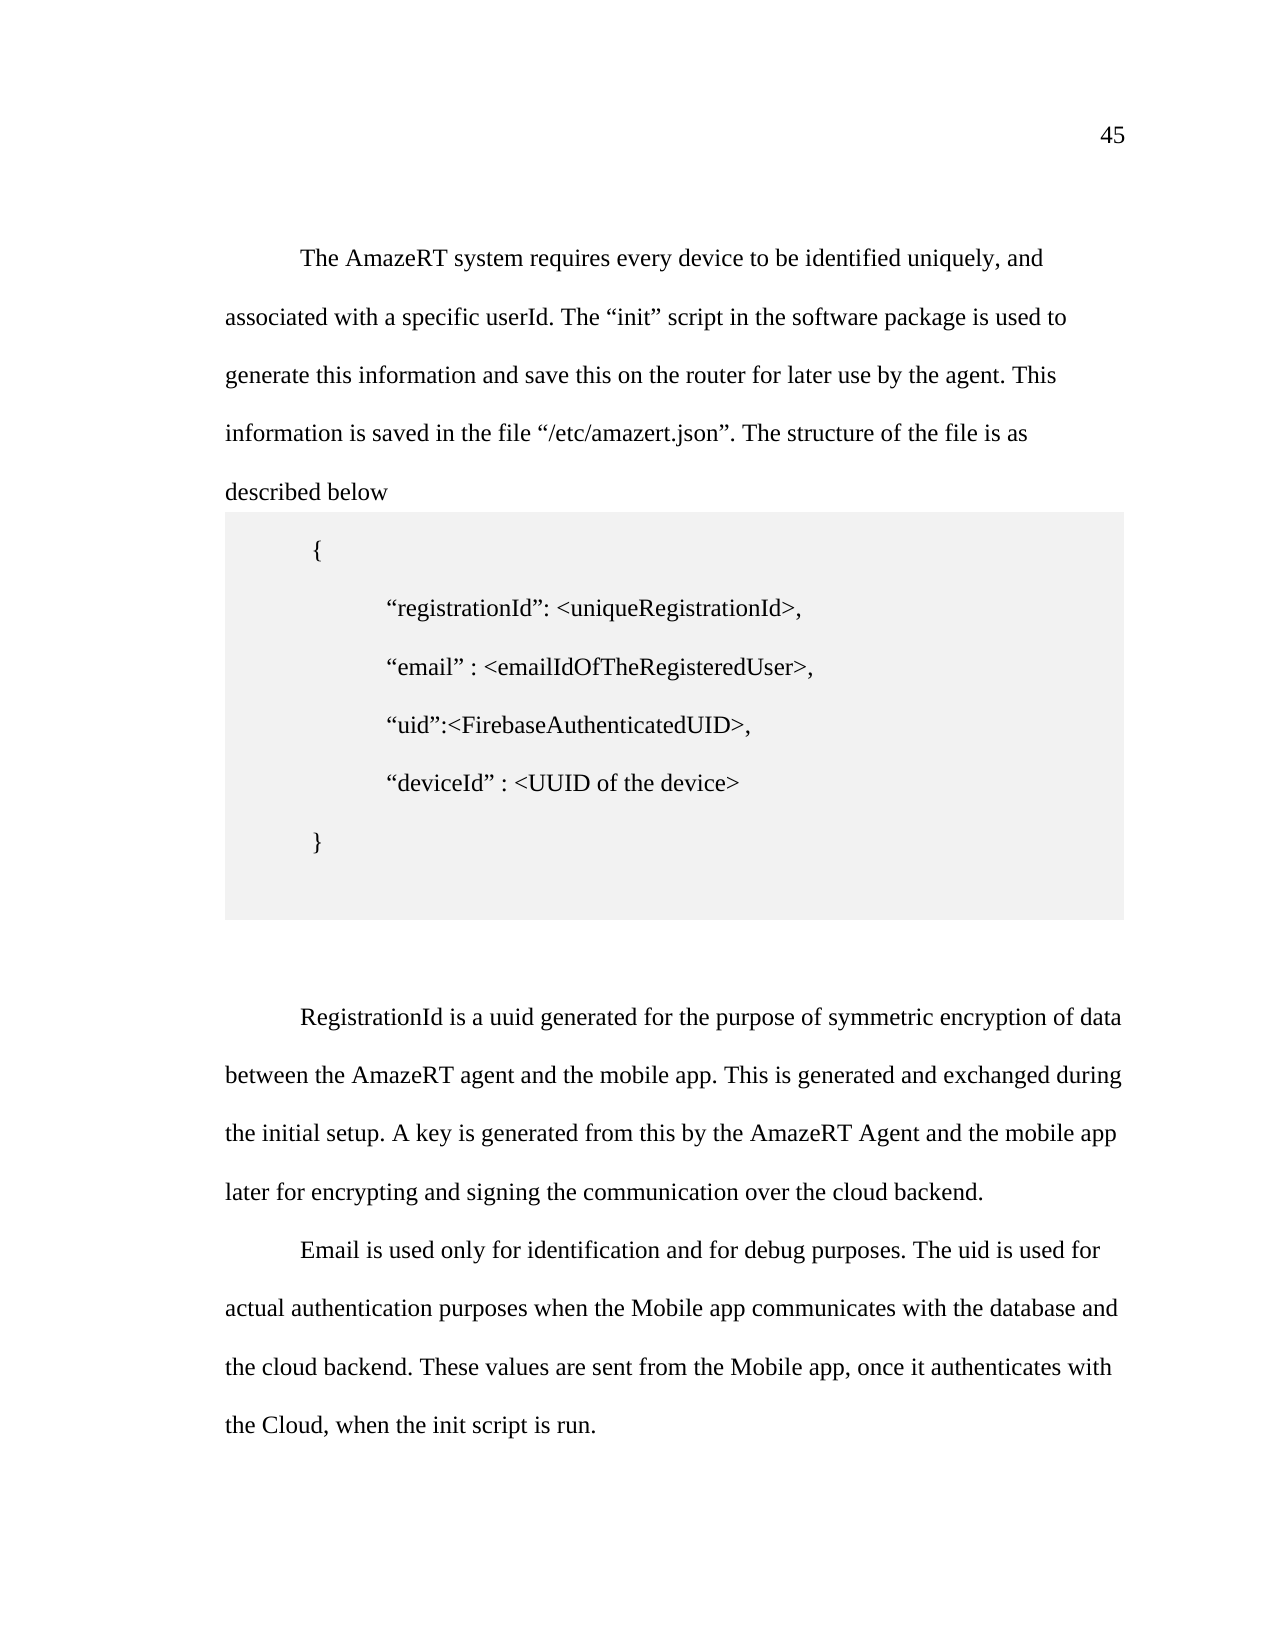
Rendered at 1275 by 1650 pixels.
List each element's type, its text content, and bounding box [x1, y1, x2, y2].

text The AmazeRT system requires every device to be identified uniquely, and associated with a specific userId. The “init” script in the software package is used to generate this information and save this on the router for later use by the agent. This information is saved in the file “/etc/amazert.json”. The structure of the file is as described below [225, 220, 1125, 512]
text RegistrationId is a uuid generated for the purpose of symmetric encryption of data between the AmazeRT agent and the mobile app. This is generated and exchanged during the initial setup. A key is generated from this by the AmazeRT Agent and the mobile app later for encrypting and signing the communication over the cloud backend. [225, 978, 1125, 1212]
table_header { “registrationId”: <uniqueRegistrationId>, “email” : <emailIdOfTheRegisteredUser>, “uid”:<FirebaseAuthenticatedUID>, “deviceId” : <UUID of the device> } [225, 512, 1124, 920]
text Email is used only for identification and for debug purposes. The uid is used for actual authentication purposes when the Mobile app communicates with the database and the cloud backend. These values are sent from the Mobile app, once it authenticates with the Cloud, when the init script is run. [225, 1212, 1125, 1445]
